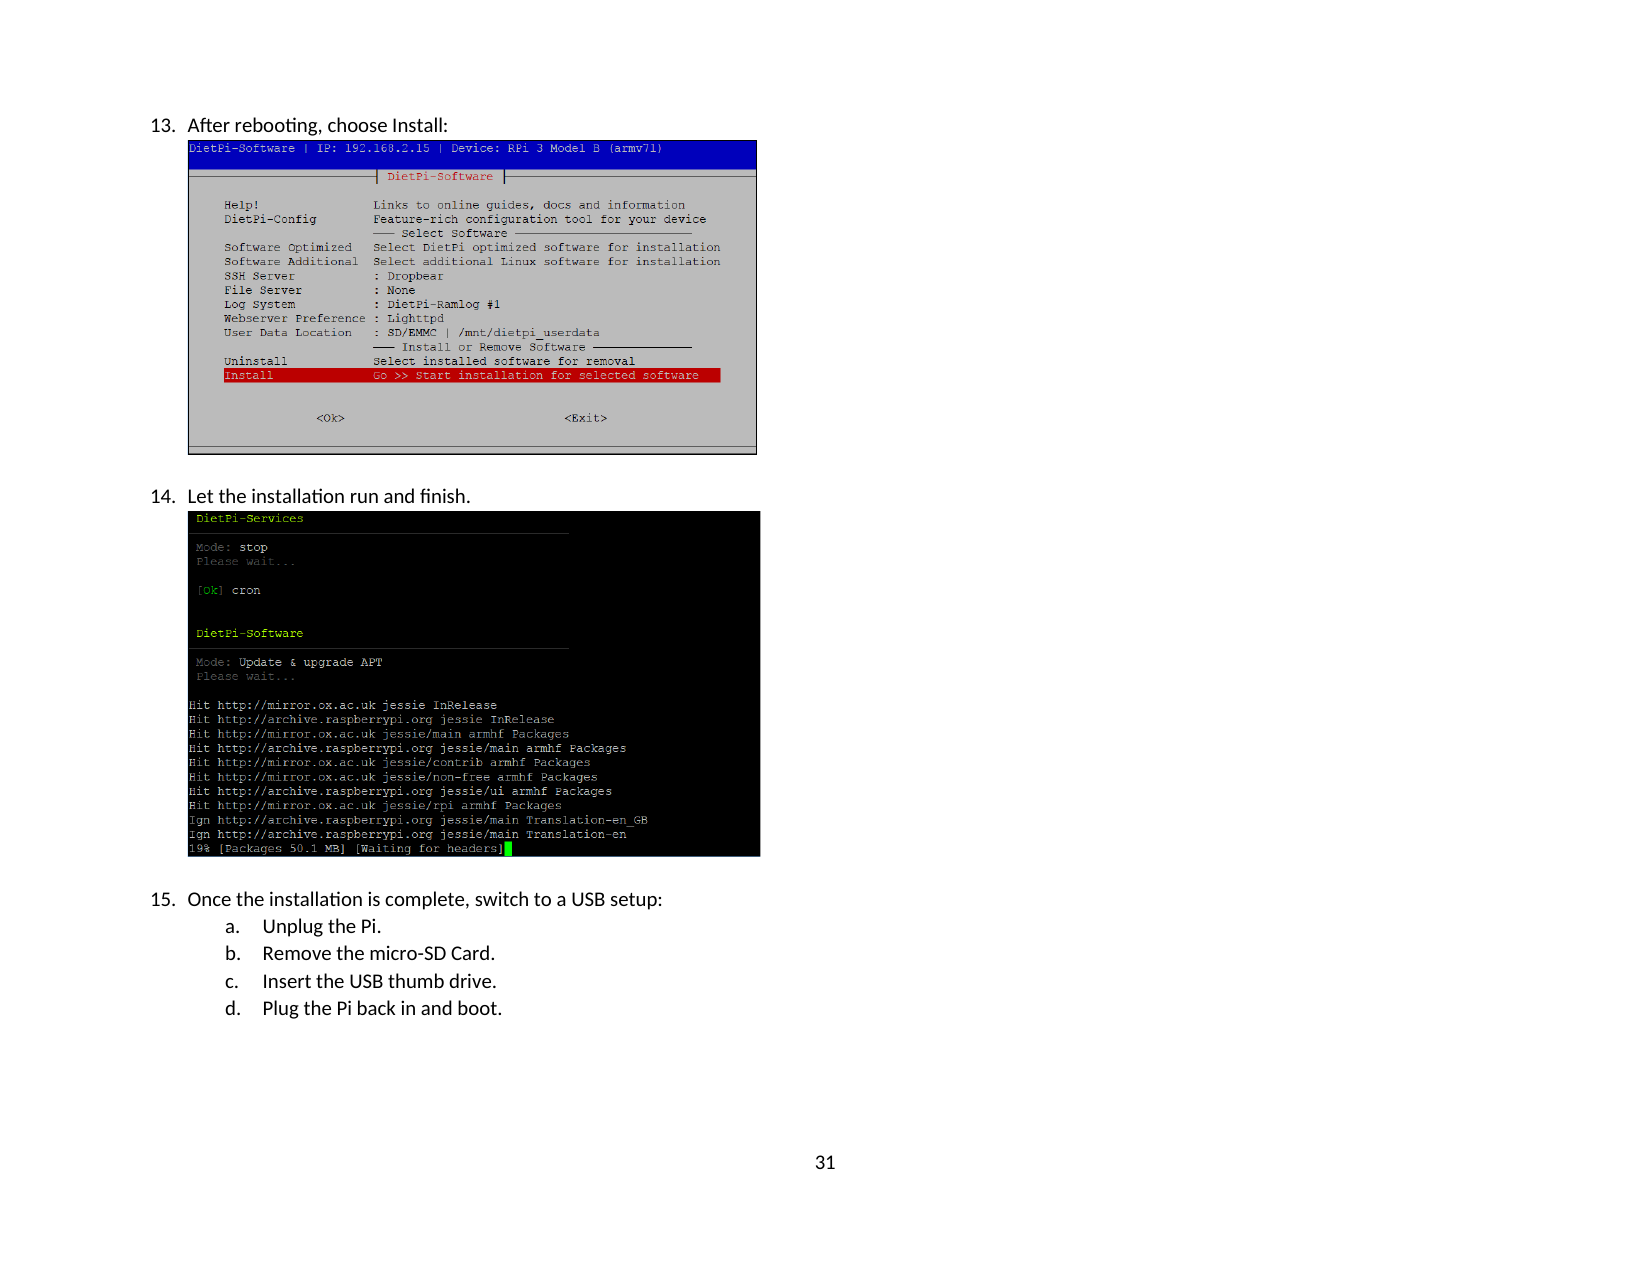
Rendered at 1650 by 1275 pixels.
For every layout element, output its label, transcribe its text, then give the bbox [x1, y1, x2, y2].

list Once the installation is complete, switch to a USB setup: [150, 886, 1537, 911]
picture [187, 511, 761, 857]
picture [187, 140, 758, 455]
list Remove the micro-SD Card. [225, 941, 1537, 966]
list Insert the USB thumb drive. [225, 968, 1537, 993]
list Plug the Pi back in and boot. [225, 995, 1537, 1048]
list Unplug the Pi. [225, 913, 1537, 939]
